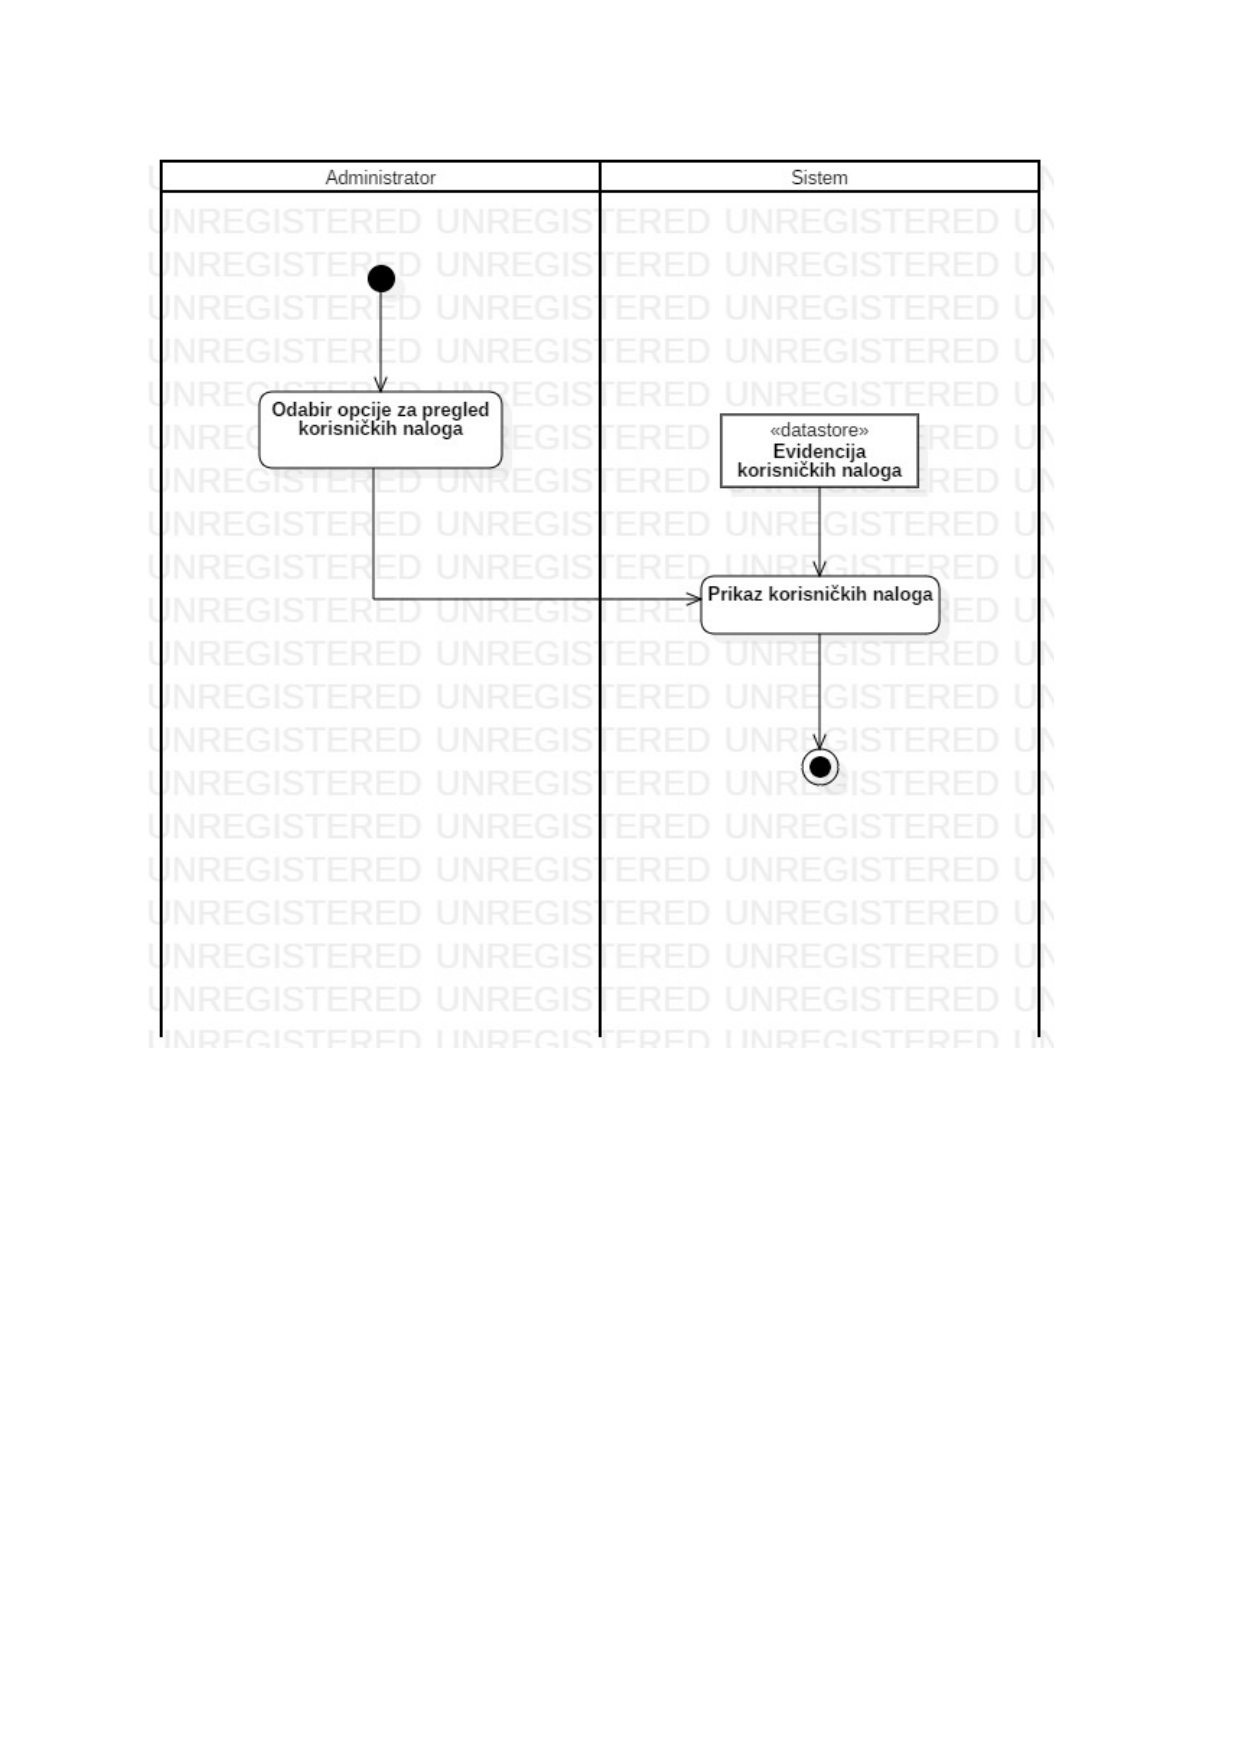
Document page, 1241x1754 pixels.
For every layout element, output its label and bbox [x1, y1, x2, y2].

picture [147, 147, 1055, 1048]
